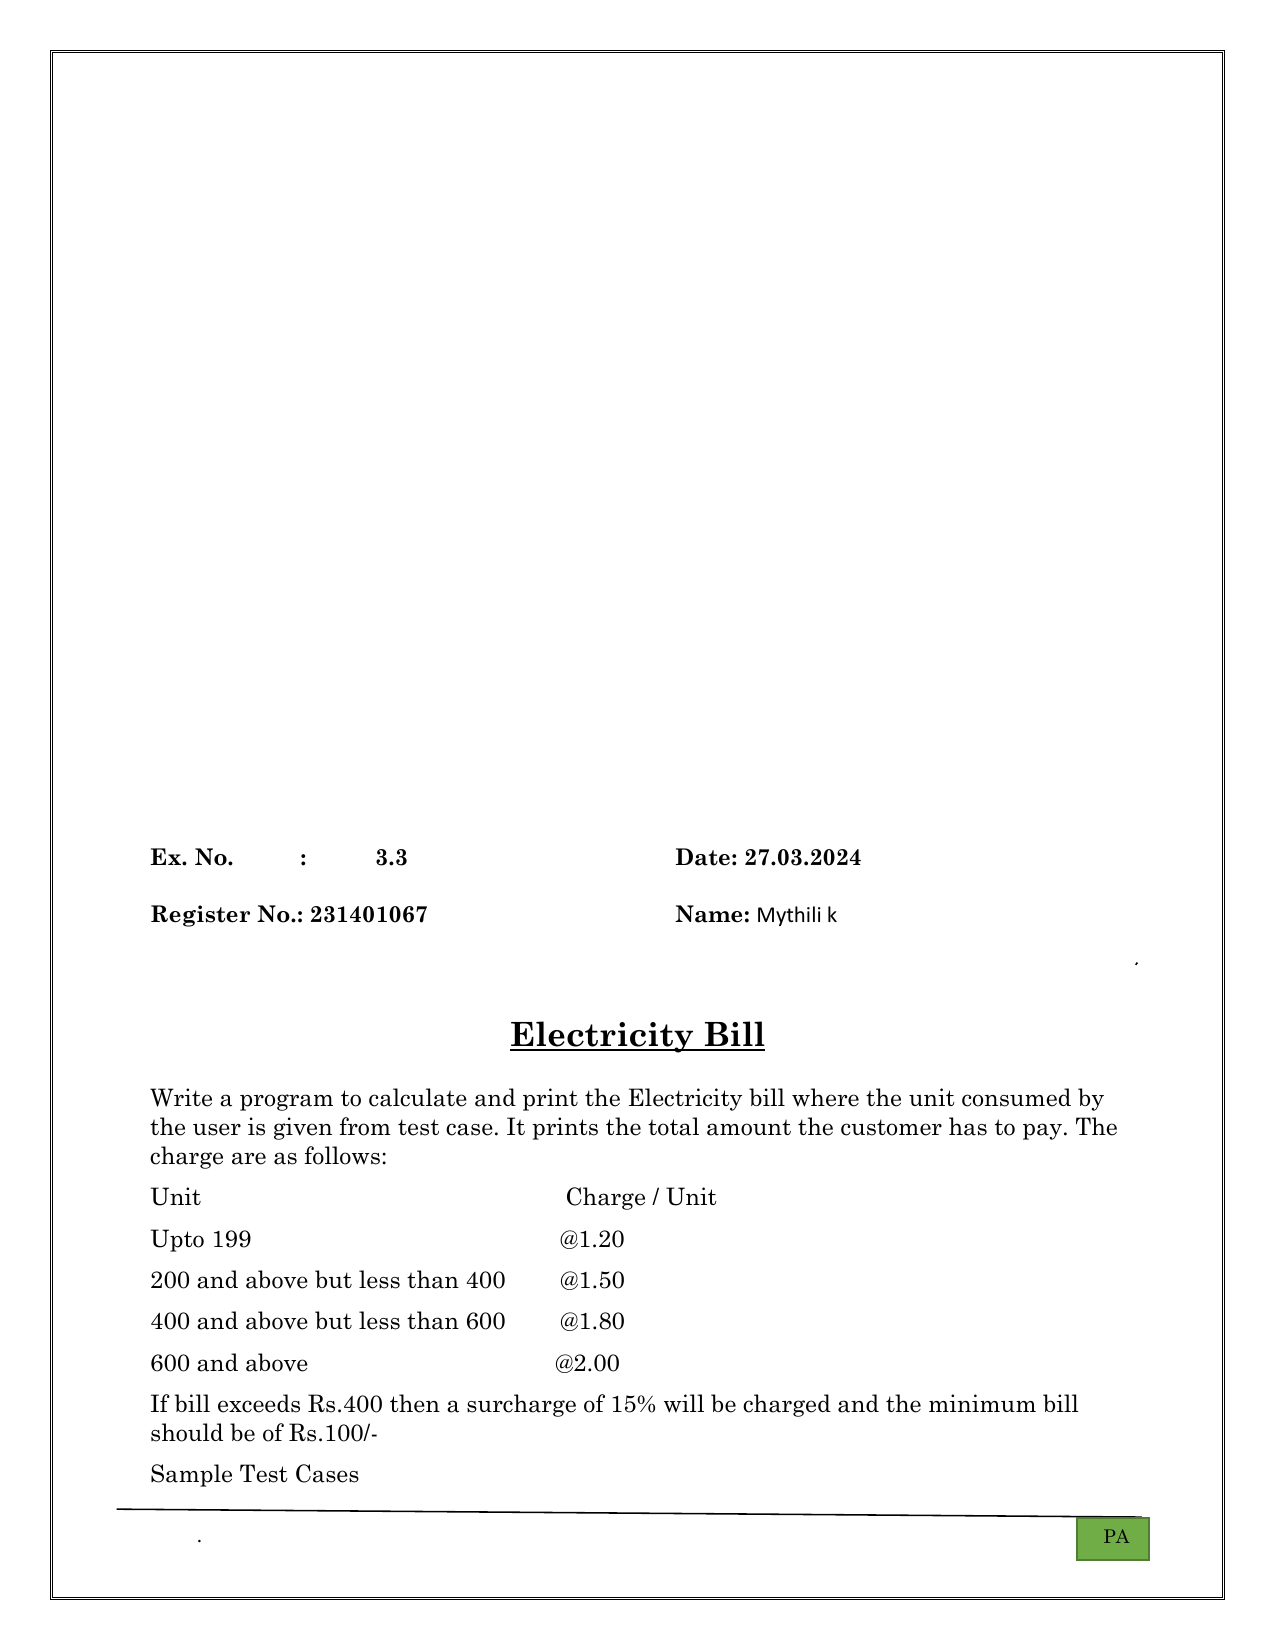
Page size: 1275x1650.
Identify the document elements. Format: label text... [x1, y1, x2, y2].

text Register No.: 231401067 Name: Mythili k [150, 899, 1125, 928]
text 600 and above @2.00 [150, 1347, 1125, 1376]
text Electricity Bill [150, 1014, 1125, 1054]
text Upto 199 @1.20 [150, 1223, 1125, 1252]
text 200 and above but less than 400 @1.50 [150, 1265, 1125, 1294]
text Ex. No. : 3.3 Date: 27.03.2024 [150, 843, 1125, 870]
text Unit Charge / Unit [150, 1182, 1125, 1211]
text If bill exceeds Rs.400 then a surcharge of 15% will be charged and the minimum bill should be of Rs.100/- [150, 1389, 1125, 1447]
text Write a program to calculate and print the Electricity bill where the unit consumed by the user is given from test case. It prints the total amount the customer has to pay. The charge are as follows: [150, 1083, 1125, 1169]
text Sample Test Cases [150, 1459, 1125, 1488]
text 400 and above but less than 600 @1.80 [150, 1306, 1125, 1335]
